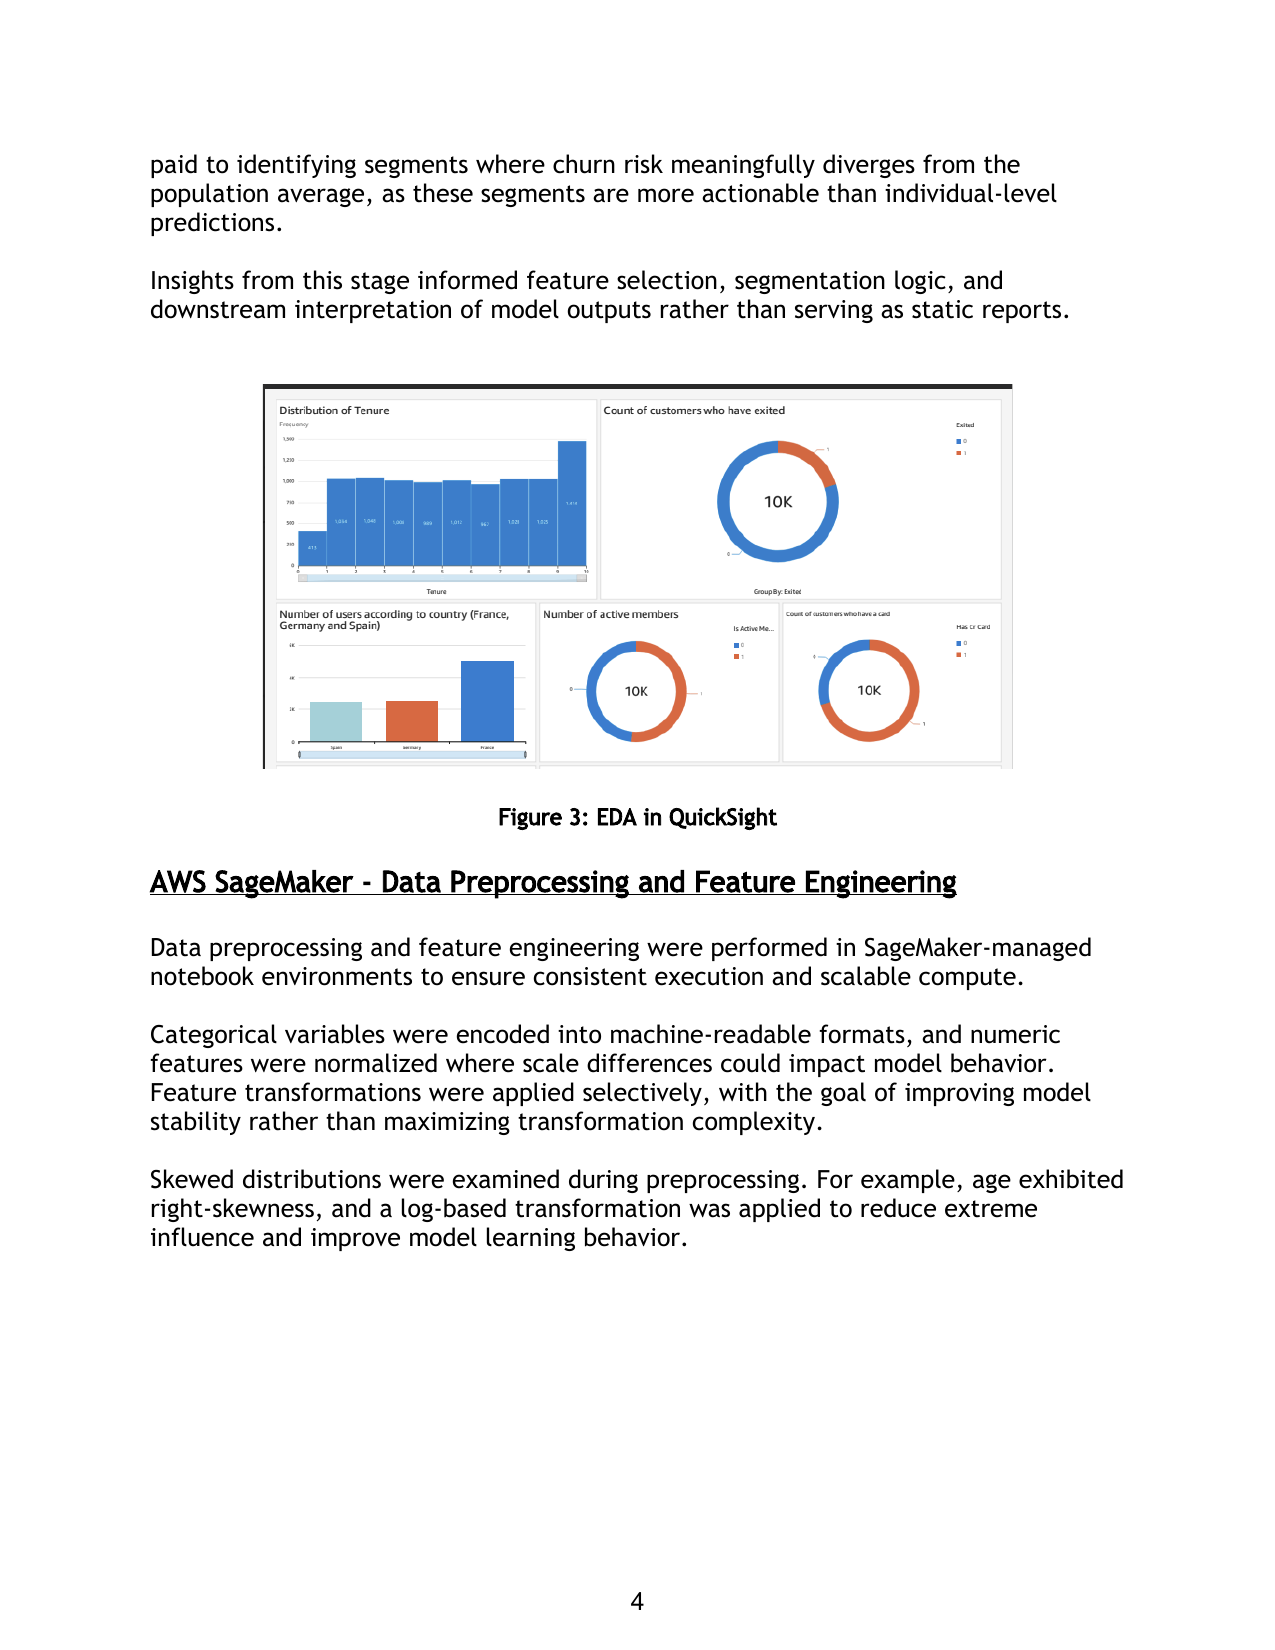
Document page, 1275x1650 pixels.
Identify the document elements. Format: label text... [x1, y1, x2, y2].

text Data preprocessing and feature engineering were performed in SageMaker-managed notebook environments to ensure consistent execution and scalable compute. [150, 932, 1125, 991]
text Skewed distributions were examined during preprocessing. For example, age exhibited right-skewness, and a log-based transformation was applied to reduce extreme influence and improve model learning behavior. [150, 1165, 1125, 1252]
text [150, 150, 1125, 237]
text AWS SageMaker - Data Preprocessing and Feature Engineering [150, 864, 1125, 898]
text Insights from this stage informed feature selection, segmentation logic, and downstream interpretation of model outputs rather than serving as static reports. [150, 266, 1125, 324]
text Categorical variables were encoded into machine-readable formats, and numeric features were normalized where scale differences could impact model behavior. Feature transformations were applied selectively, with the goal of improving model stability rather than maximizing transformation complexity. [150, 1020, 1125, 1136]
picture [262, 384, 1013, 769]
text Figure 3: EDA in QuickSight [150, 773, 1125, 830]
